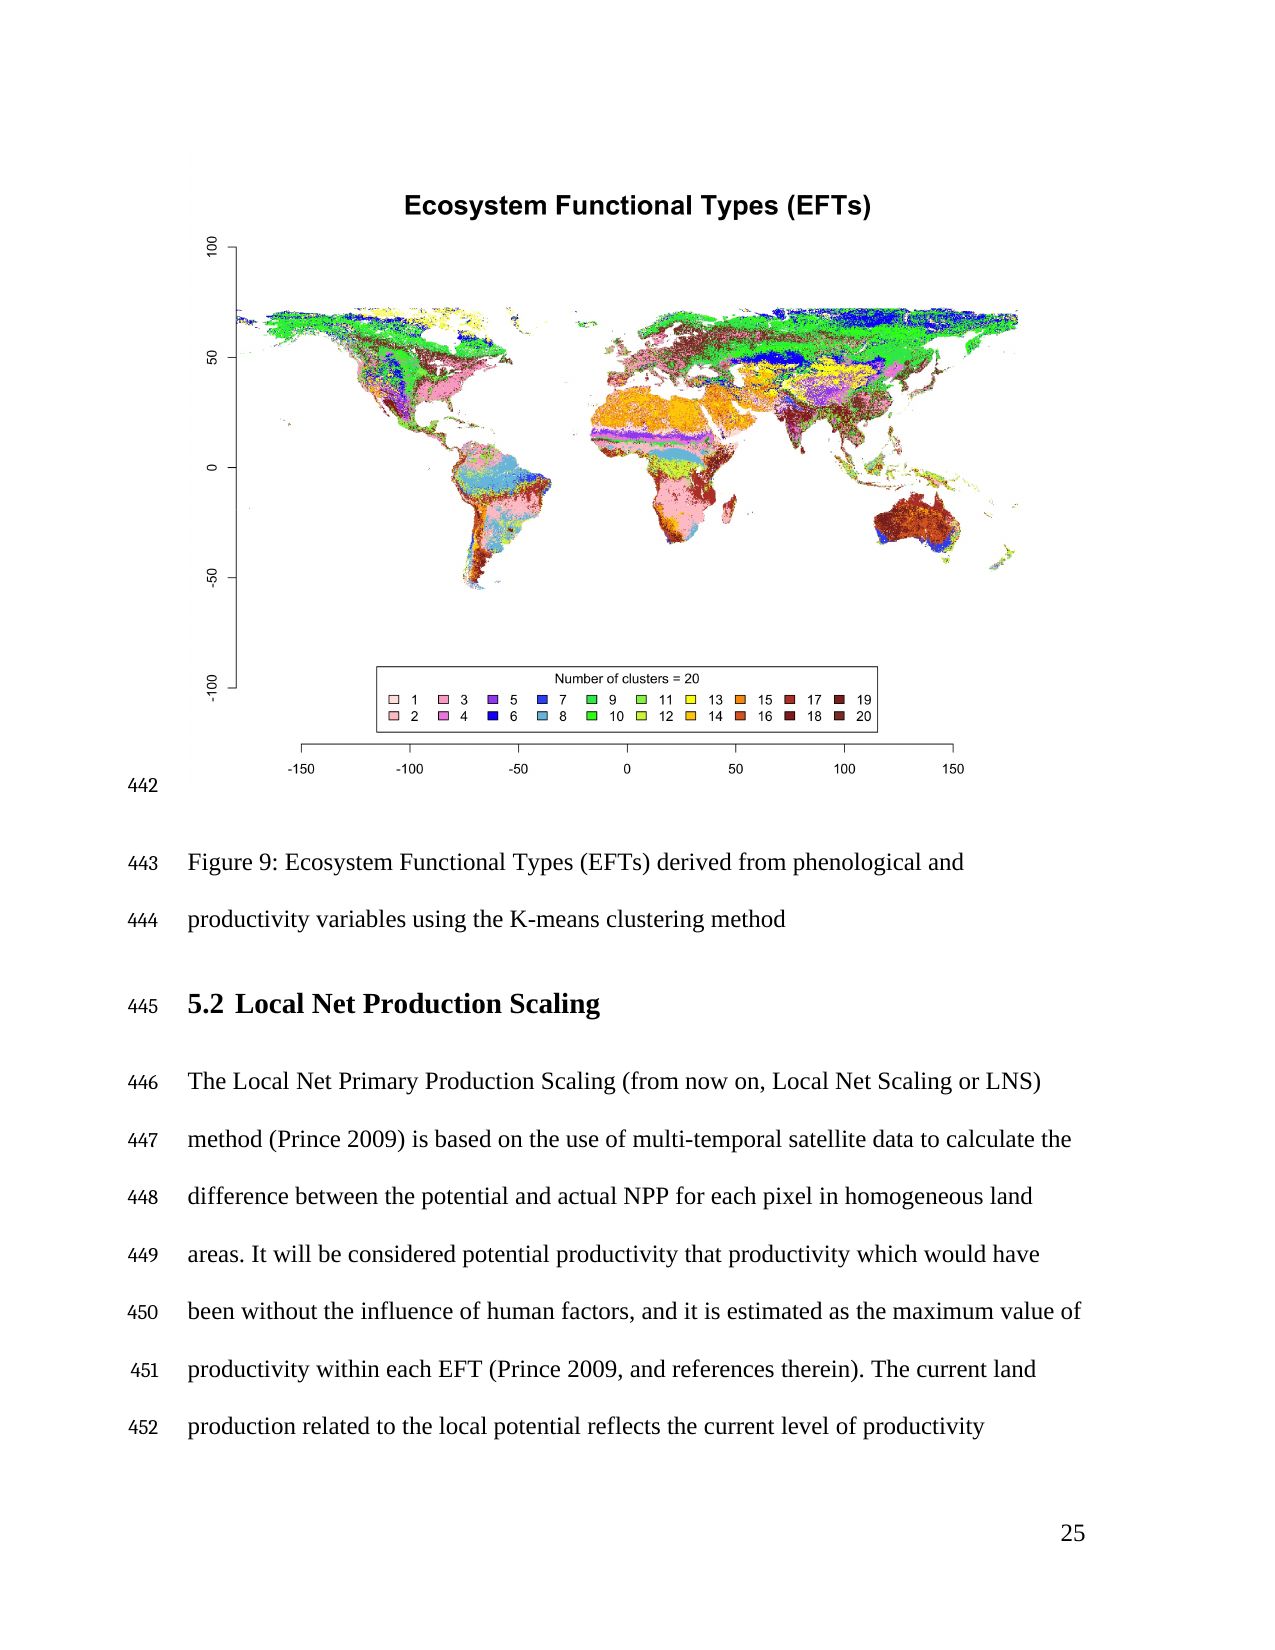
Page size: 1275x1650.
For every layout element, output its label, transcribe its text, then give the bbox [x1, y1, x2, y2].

picture [187, 150, 1088, 793]
subtitle Local Net Production Scaling [187, 987, 1087, 1020]
text Figure 9: Ecosystem Functional Types (EFTs) derived from phenological and productivity variables using the K-means clustering method [187, 847, 1087, 933]
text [187, 1066, 1087, 1440]
